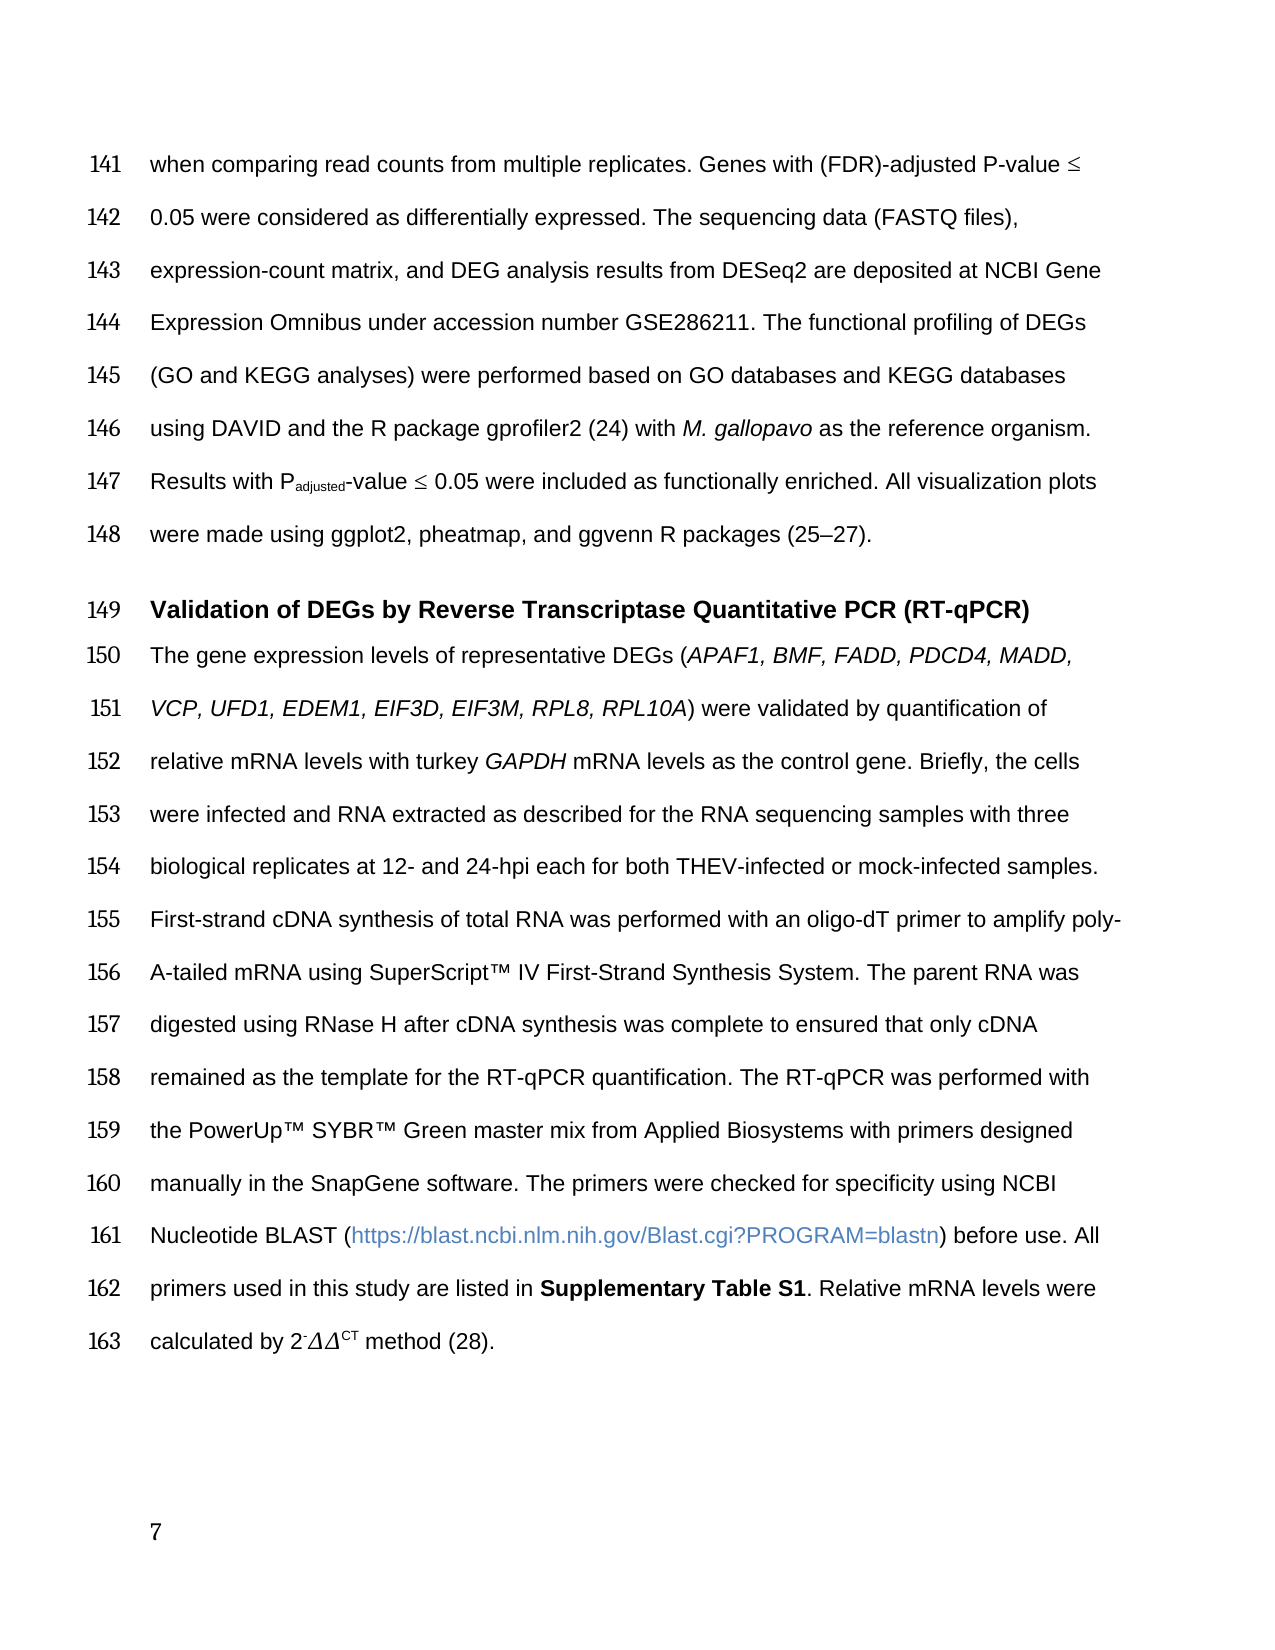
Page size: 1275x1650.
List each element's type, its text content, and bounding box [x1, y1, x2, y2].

text The gene expression levels of representative DEGs (APAF1, BMF, FADD, PDCD4, MADD, VCP, UFD1, EDEM1, EIF3D, EIF3M, RPL8, RPL10A) were validated by quantification of relative mRNA levels with turkey GAPDH mRNA levels as the control gene. Briefly, the cells were infected and RNA extracted as described for the RNA sequencing samples with three biological replicates at 12- and 24-hpi each for both THEV-infected or mock-infected samples. First-strand cDNA synthesis of total RNA was performed with an oligo-dT primer to amplify poly-A-tailed mRNA using SuperScript™ IV First-Strand Synthesis System. The parent RNA was digested using RNase H after cDNA synthesis was complete to ensured that only cDNA remained as the template for the RT-qPCR quantification. The RT-qPCR was performed with the PowerUp™ SYBR™ Green master mix from Applied Biosystems with primers designed manually in the SnapGene software. The primers were checked for specificity using NCBI Nucleotide BLAST (https://blast.ncbi.nlm.nih.gov/Blast.cgi?PROGRAM=blastn) before use. All primers used in this study are listed in Supplementary Table S1. Relative mRNA levels were calculated by 2-CT method (28). [150, 642, 1125, 1355]
subtitle Validation of DEGs by Reverse Transcriptase Quantitative PCR (RT-qPCR) [150, 595, 1125, 624]
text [150, 150, 1125, 548]
